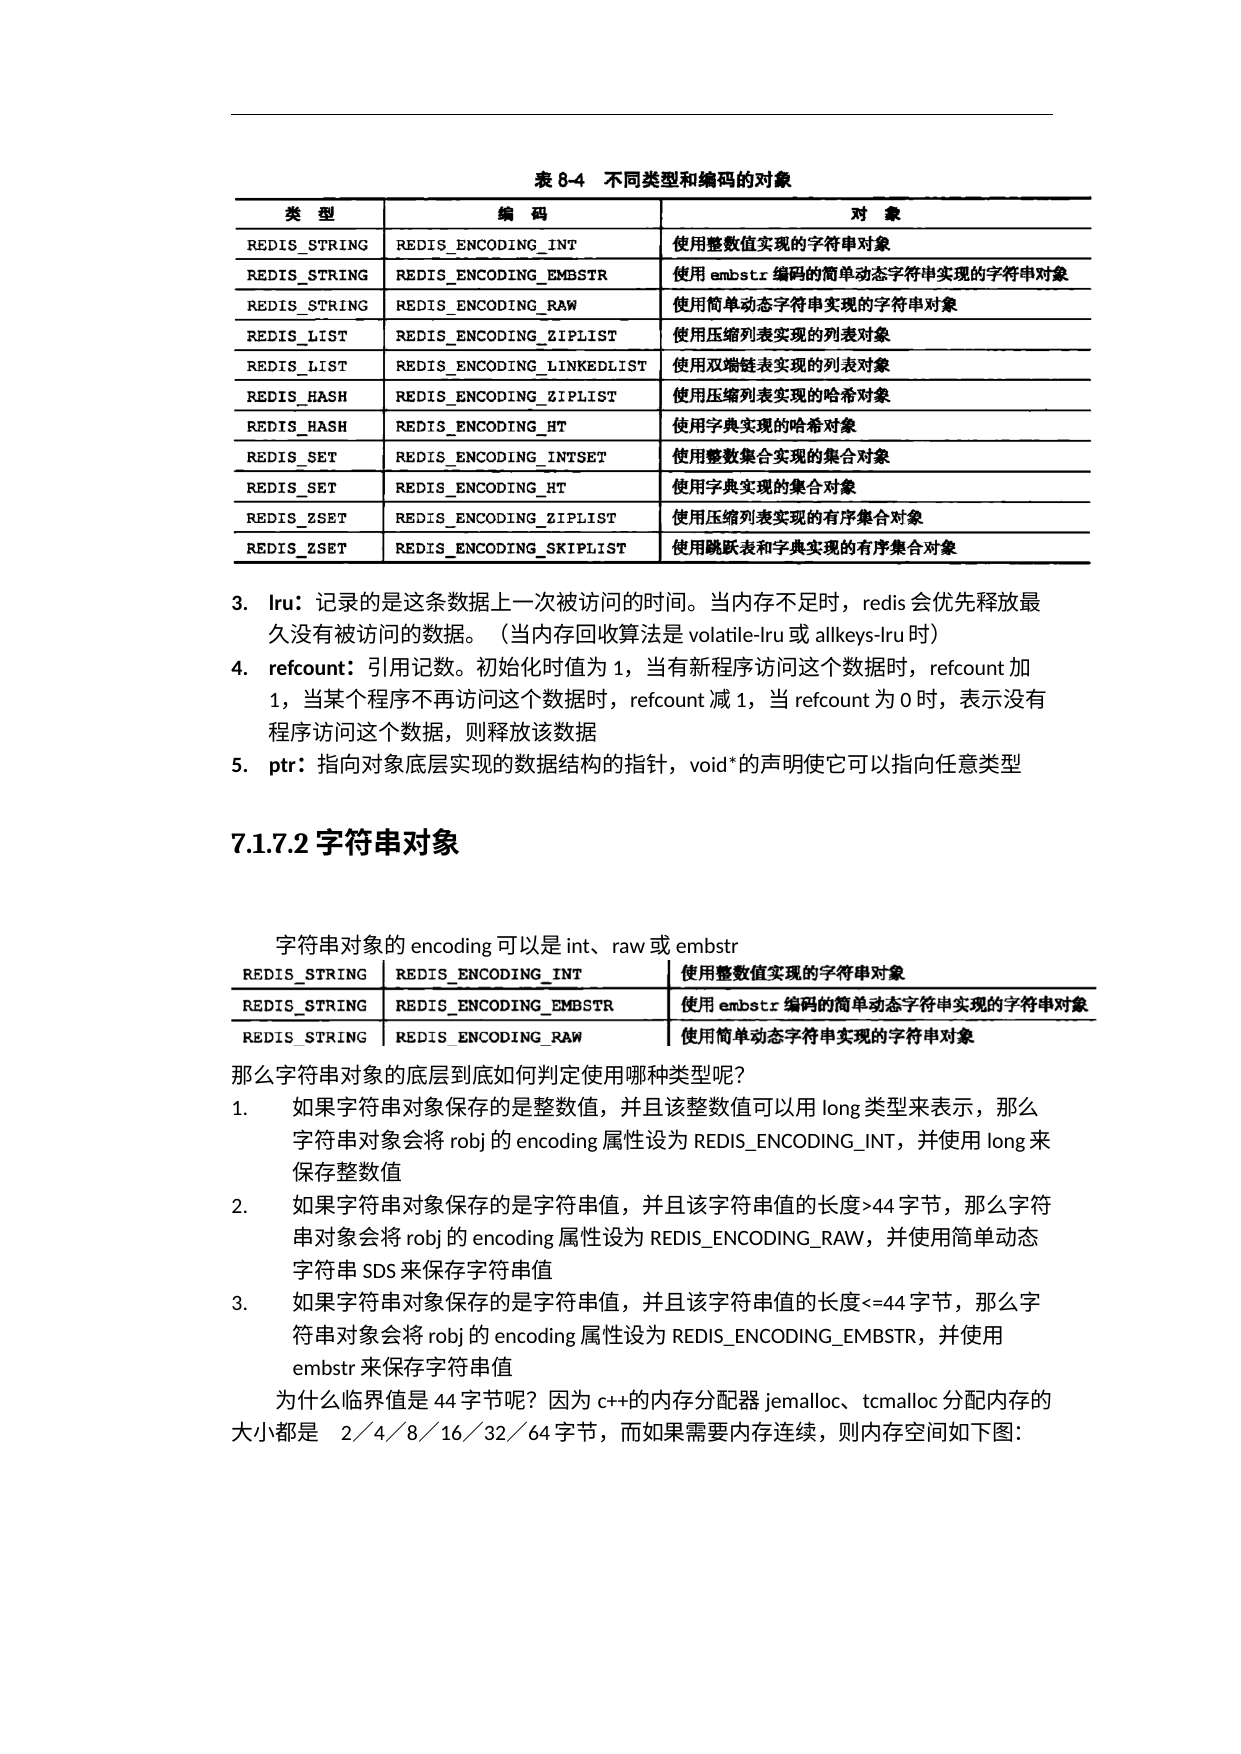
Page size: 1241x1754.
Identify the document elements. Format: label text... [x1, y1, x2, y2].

subtitle 7.1.7.2 字符串对象 [231, 809, 1053, 874]
text 那么字符串对象的底层到底如何判定使用哪种类型呢？ [231, 1057, 1053, 1090]
list 如果字符串对象保存的是字符串值，并且该字符串值的长度<=44字节，那么字符串对象会将robj的encoding属性设为REDIS_ENCODING_EMBSTR，并使用embstr来保存字符串值 [231, 1285, 1053, 1382]
list 如果字符串对象保存的是整数值，并且该整数值可以用long类型来表示，那么字符串对象会将robj的encoding属性设为REDIS_ENCODING_INT，并使用long来保存整数值 [231, 1090, 1053, 1187]
text 为什么临界值是44字节呢？因为c++的内存分配器jemalloc、tcmalloc分配内存的大小都是 2／4／8／16／32／64字节，而如果需要内存连续，则内存空间如下图： [231, 1382, 1053, 1447]
text 字符串对象的encoding可以是int、raw或embstr [231, 927, 1053, 960]
list refcount：引用记数。初始化时值为1，当有新程序访问这个数据时，refcount加1，当某个程序不再访问这个数据时，refcount减1，当refcount为0时，表示没有程序访问这个数据，则释放该数据 [231, 649, 1053, 747]
list lru：记录的是这条数据上一次被访问的时间。当内存不足时，redis会优先释放最久没有被访问的数据。（当内存回收算法是volatile-lru或allkeys-lru时） [231, 584, 1053, 649]
list ptr：指向对象底层实现的数据结构的指针，void*的声明使它可以指向任意类型 [231, 747, 1053, 779]
picture [231, 960, 1097, 1046]
picture [231, 162, 1097, 569]
list 如果字符串对象保存的是字符串值，并且该字符串值的长度>44字节，那么字符串对象会将robj的encoding属性设为REDIS_ENCODING_RAW，并使用简单动态字符串SDS来保存字符串值 [231, 1187, 1053, 1285]
